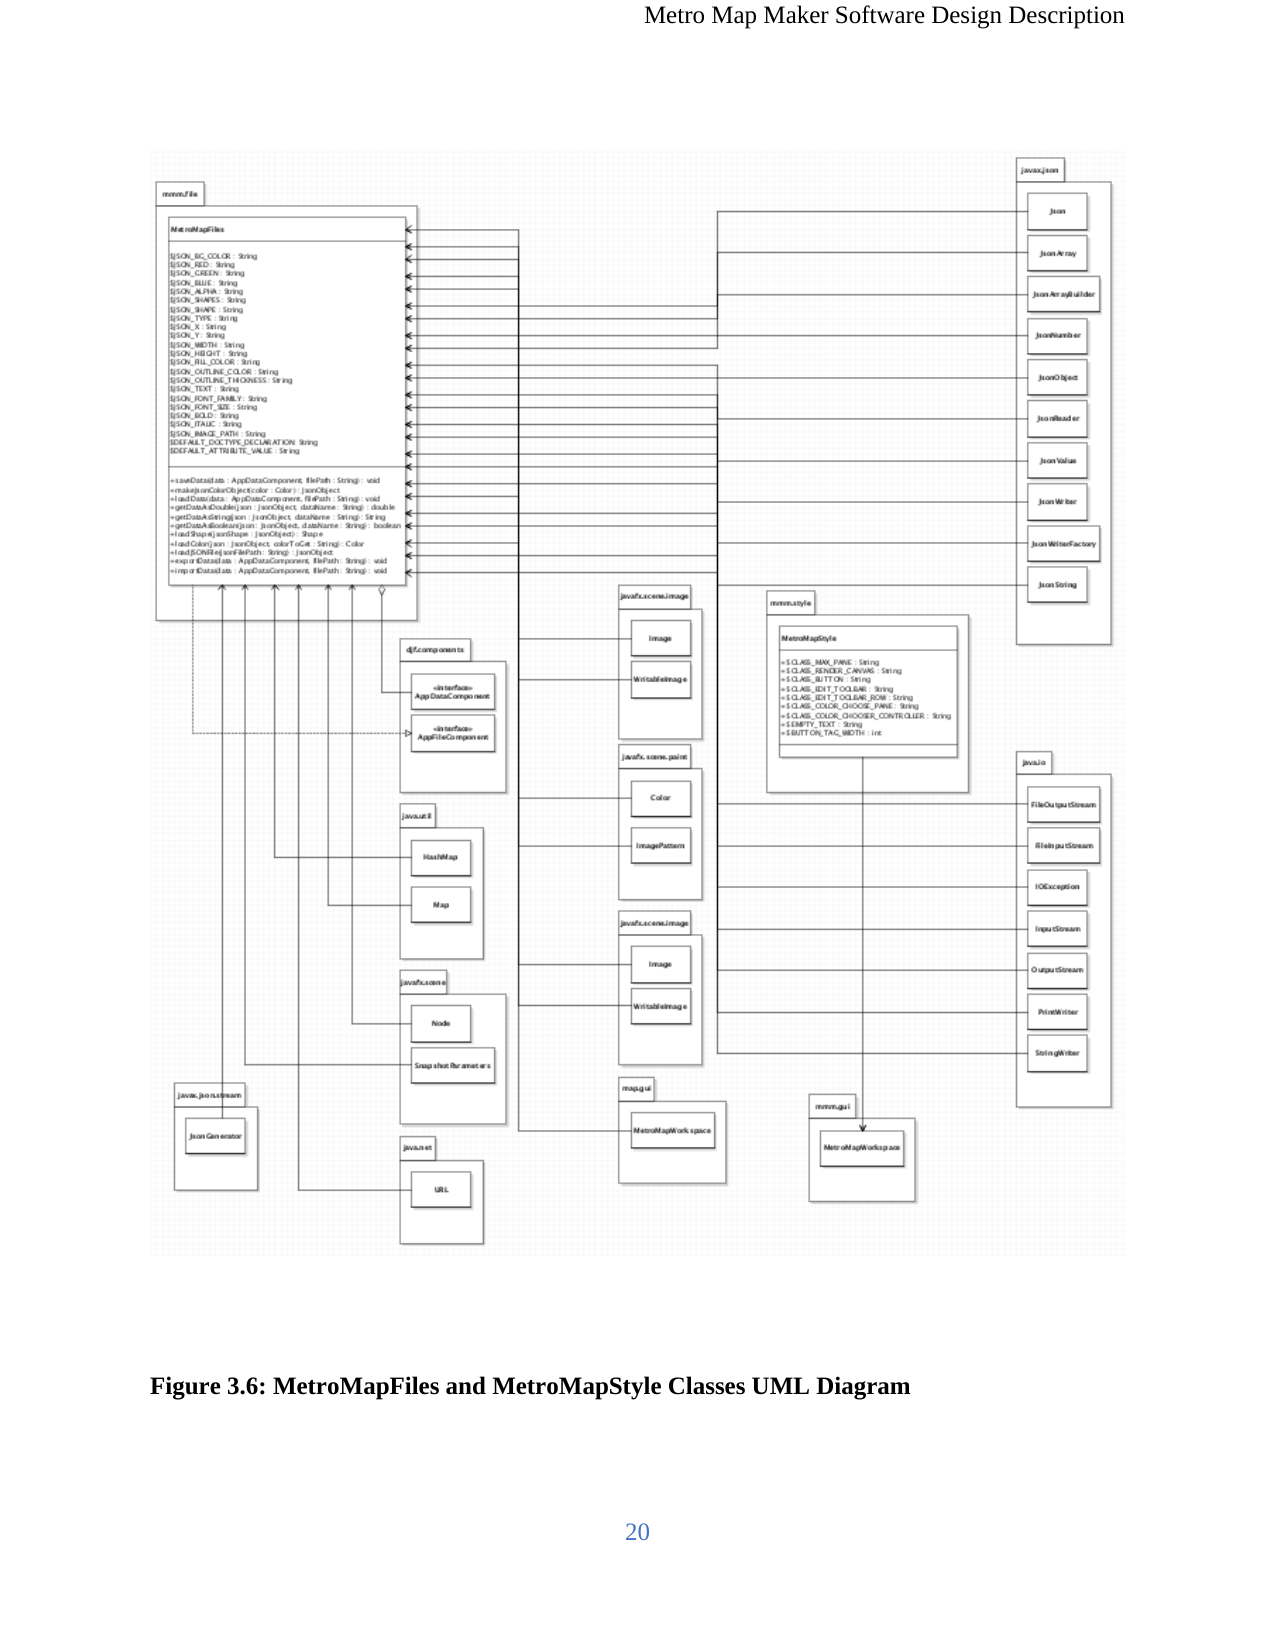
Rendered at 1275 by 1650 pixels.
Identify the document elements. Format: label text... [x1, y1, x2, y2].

text Figure 3.6: MetroMapFiles and MetroMapStyle Classes UML Diagram [150, 1371, 1125, 1400]
picture [150, 150, 1125, 1256]
